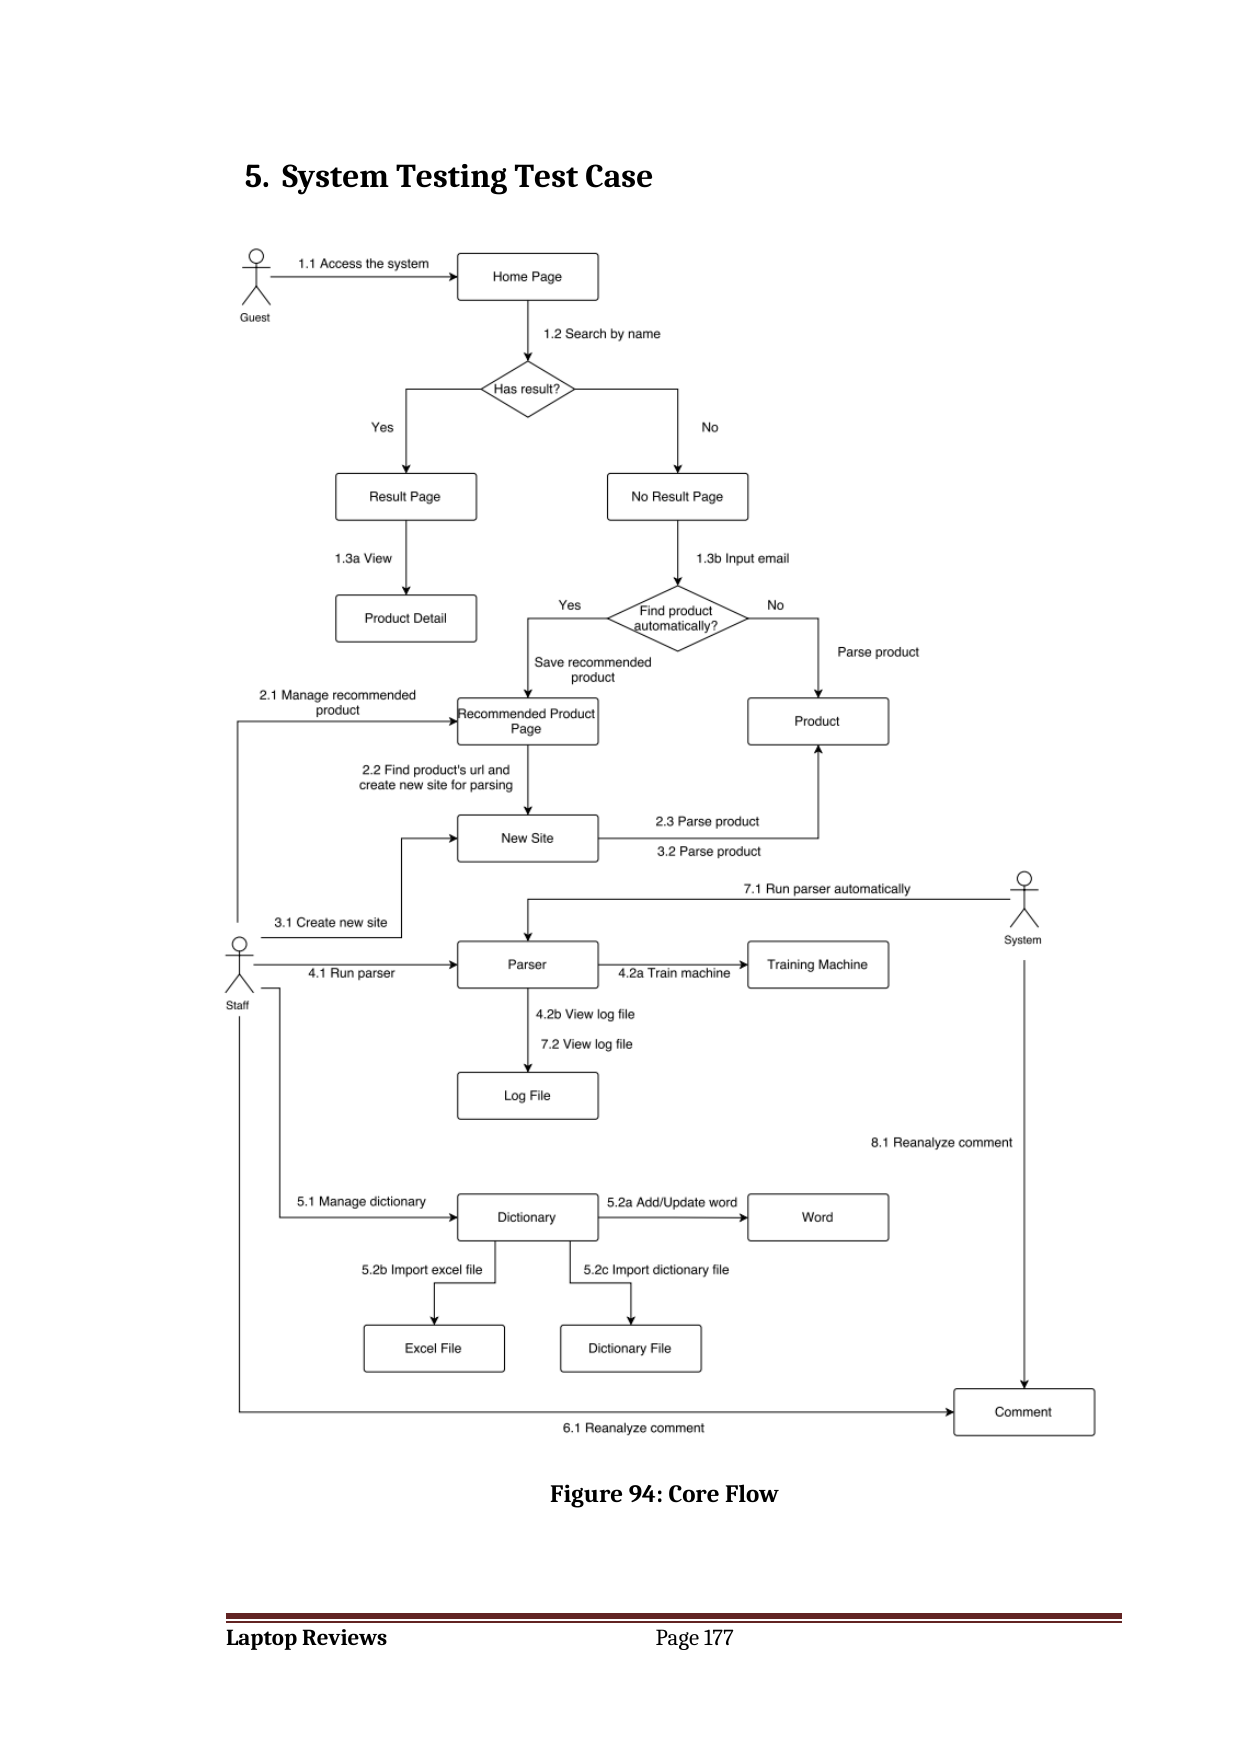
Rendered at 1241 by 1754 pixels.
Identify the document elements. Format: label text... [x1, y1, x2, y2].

picture [207, 208, 1122, 1455]
subtitle System Testing Test Case [244, 157, 1122, 196]
text Figure 94: Core Flow [207, 1479, 1122, 1508]
